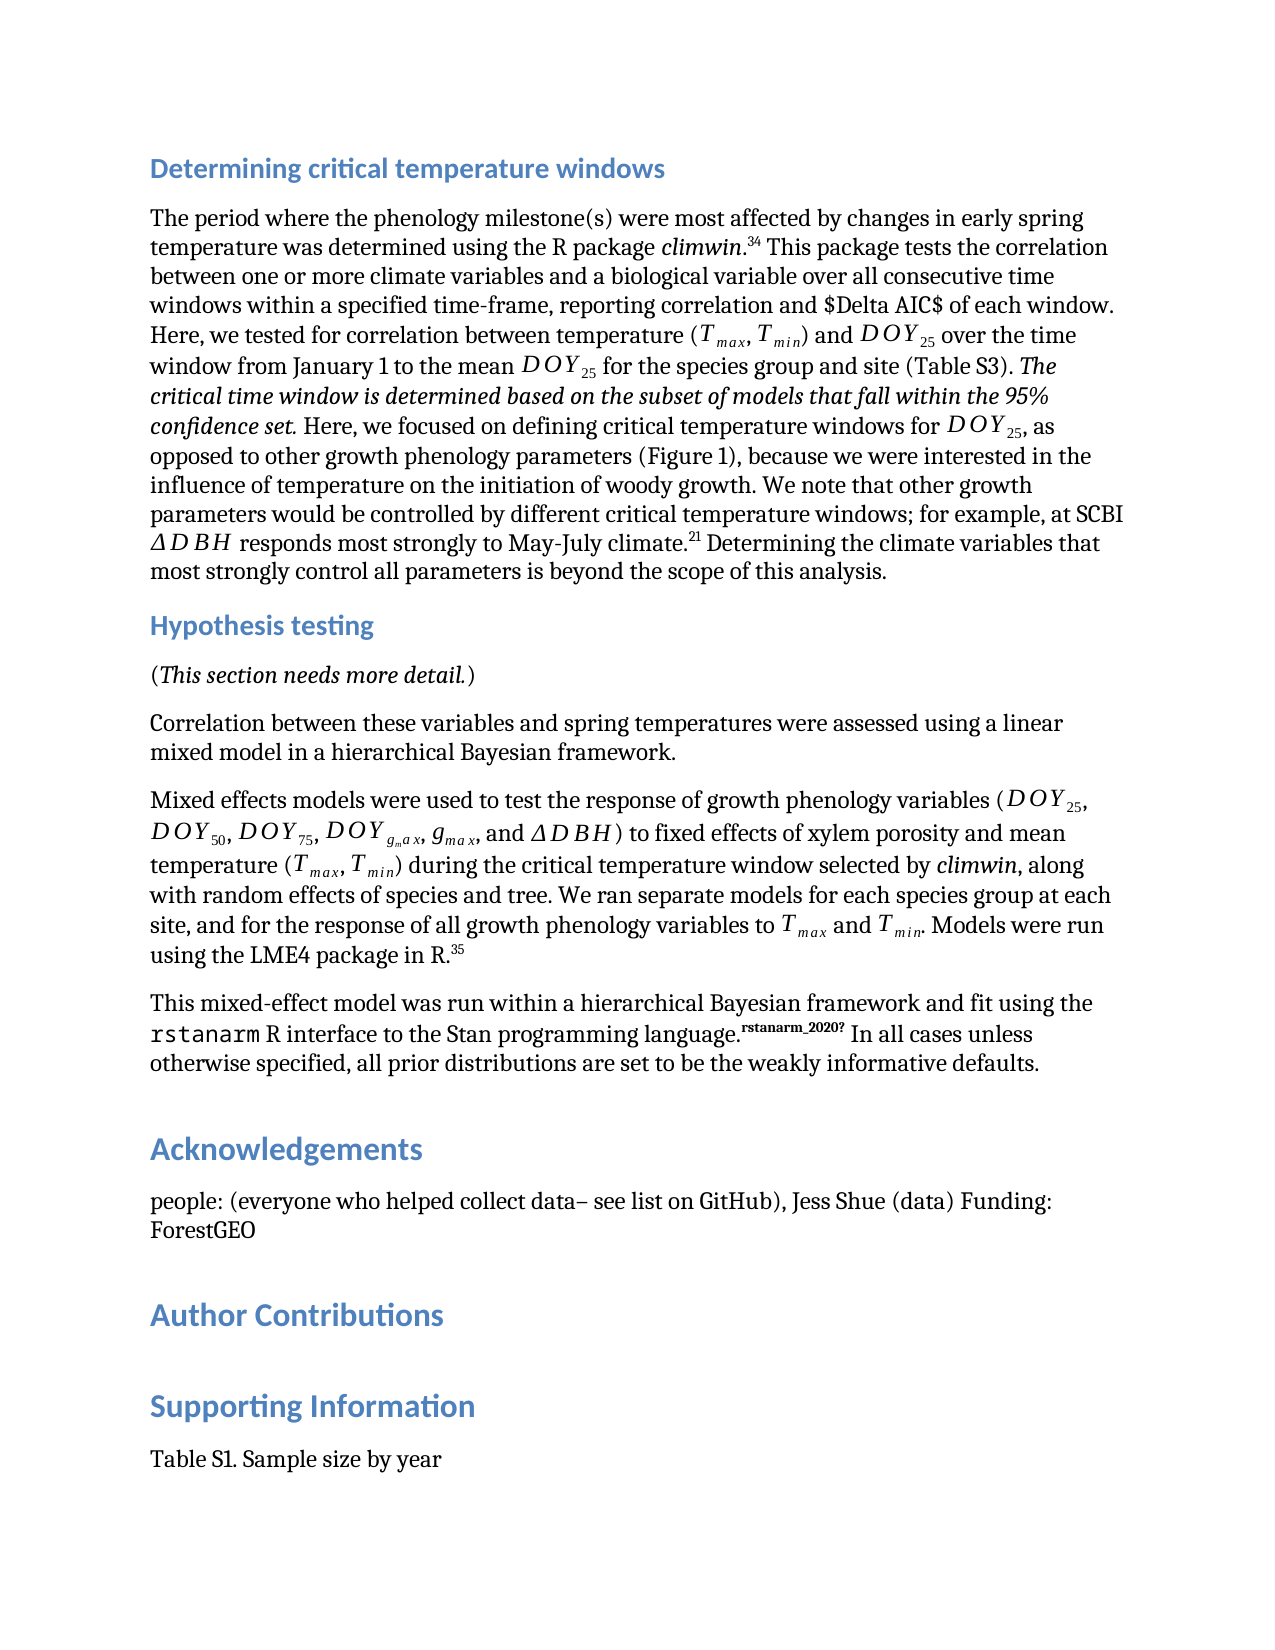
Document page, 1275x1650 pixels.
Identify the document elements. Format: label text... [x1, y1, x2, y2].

subtitle Determining critical temperature windows [150, 150, 1125, 186]
text Correlation between these variables and spring temperatures were assessed using a linear mixed model in a hierarchical Bayesian framework. [150, 709, 1125, 766]
subtitle Hypothesis testing [150, 607, 1125, 642]
subtitle Acknowledgements [150, 1127, 1125, 1168]
subtitle Author Contributions [150, 1294, 1125, 1335]
text Table S1. Sample size by year [150, 1445, 1125, 1473]
text people: (everyone who helped collect data– see list on GitHub), Jess Shue (data) Funding: ForestGEO [150, 1187, 1125, 1244]
text This mixed-effect model was run within a hierarchical Bayesian framework and fit using the rstanarm R interface to the Stan programming language.rstanarm_2020? In all cases unless otherwise specified, all prior distributions are set to be the weakly informative defaults. [150, 989, 1125, 1077]
subtitle Supporting Information [150, 1385, 1125, 1426]
text (This section needs more detail.) [150, 661, 1125, 690]
text Mixed effects models were used to test the response of growth phenology variables (, , , , , and ) to fixed effects of xylem porosity and mean temperature (, ) during the critical temperature window selected by climwin, along with random effects of species and tree. We ran separate models for each species group at each site, and for the response of all growth phenology variables to and . Models were run using the LME4 package in R.35 [150, 785, 1125, 970]
text The period where the phenology milestone(s) were most affected by changes in early spring temperature was determined using the R package climwin.34 This package tests the correlation between one or more climate variables and a biological variable over all consecutive time windows within a specified time-frame, reporting correlation and $Delta AIC$ of each window. Here, we tested for correlation between temperature (, ) and over the time window from January 1 to the mean for the species group and site (Table S3). The critical time window is determined based on the subset of models that fall within the 95% confidence set. Here, we focused on defining critical temperature windows for , as opposed to other growth phenology parameters (Figure 1), because we were interested in the influence of temperature on the initiation of woody growth. We note that other growth parameters would be controlled by different critical temperature windows; for example, at SCBI responds most strongly to May-July climate.21 Determining the climate variables that most strongly control all parameters is beyond the scope of this analysis. [150, 204, 1125, 586]
